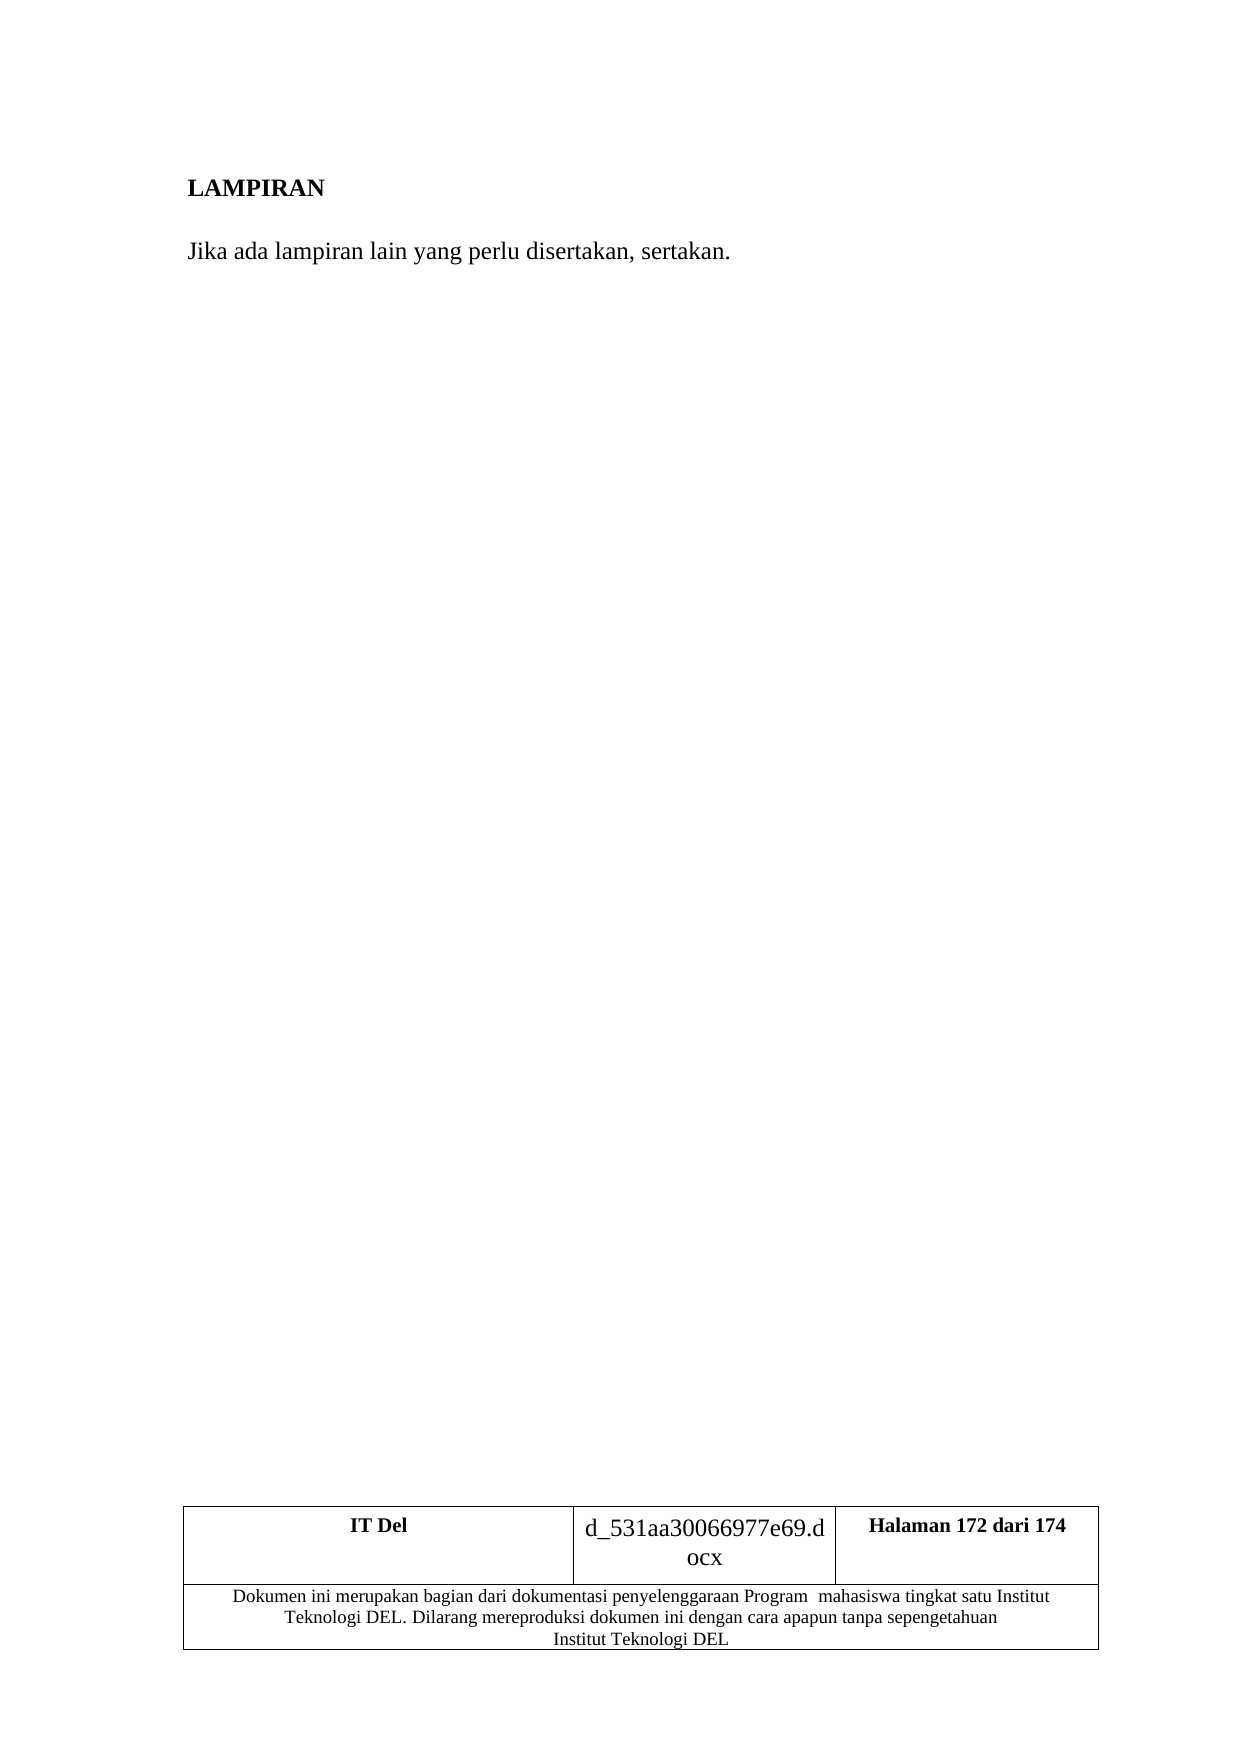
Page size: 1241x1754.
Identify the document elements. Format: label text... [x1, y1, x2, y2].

subtitle LAMPIRAN [187, 173, 1092, 201]
text Jika ada lampiran lain yang perlu disertakan, sertakan. [187, 236, 1092, 265]
